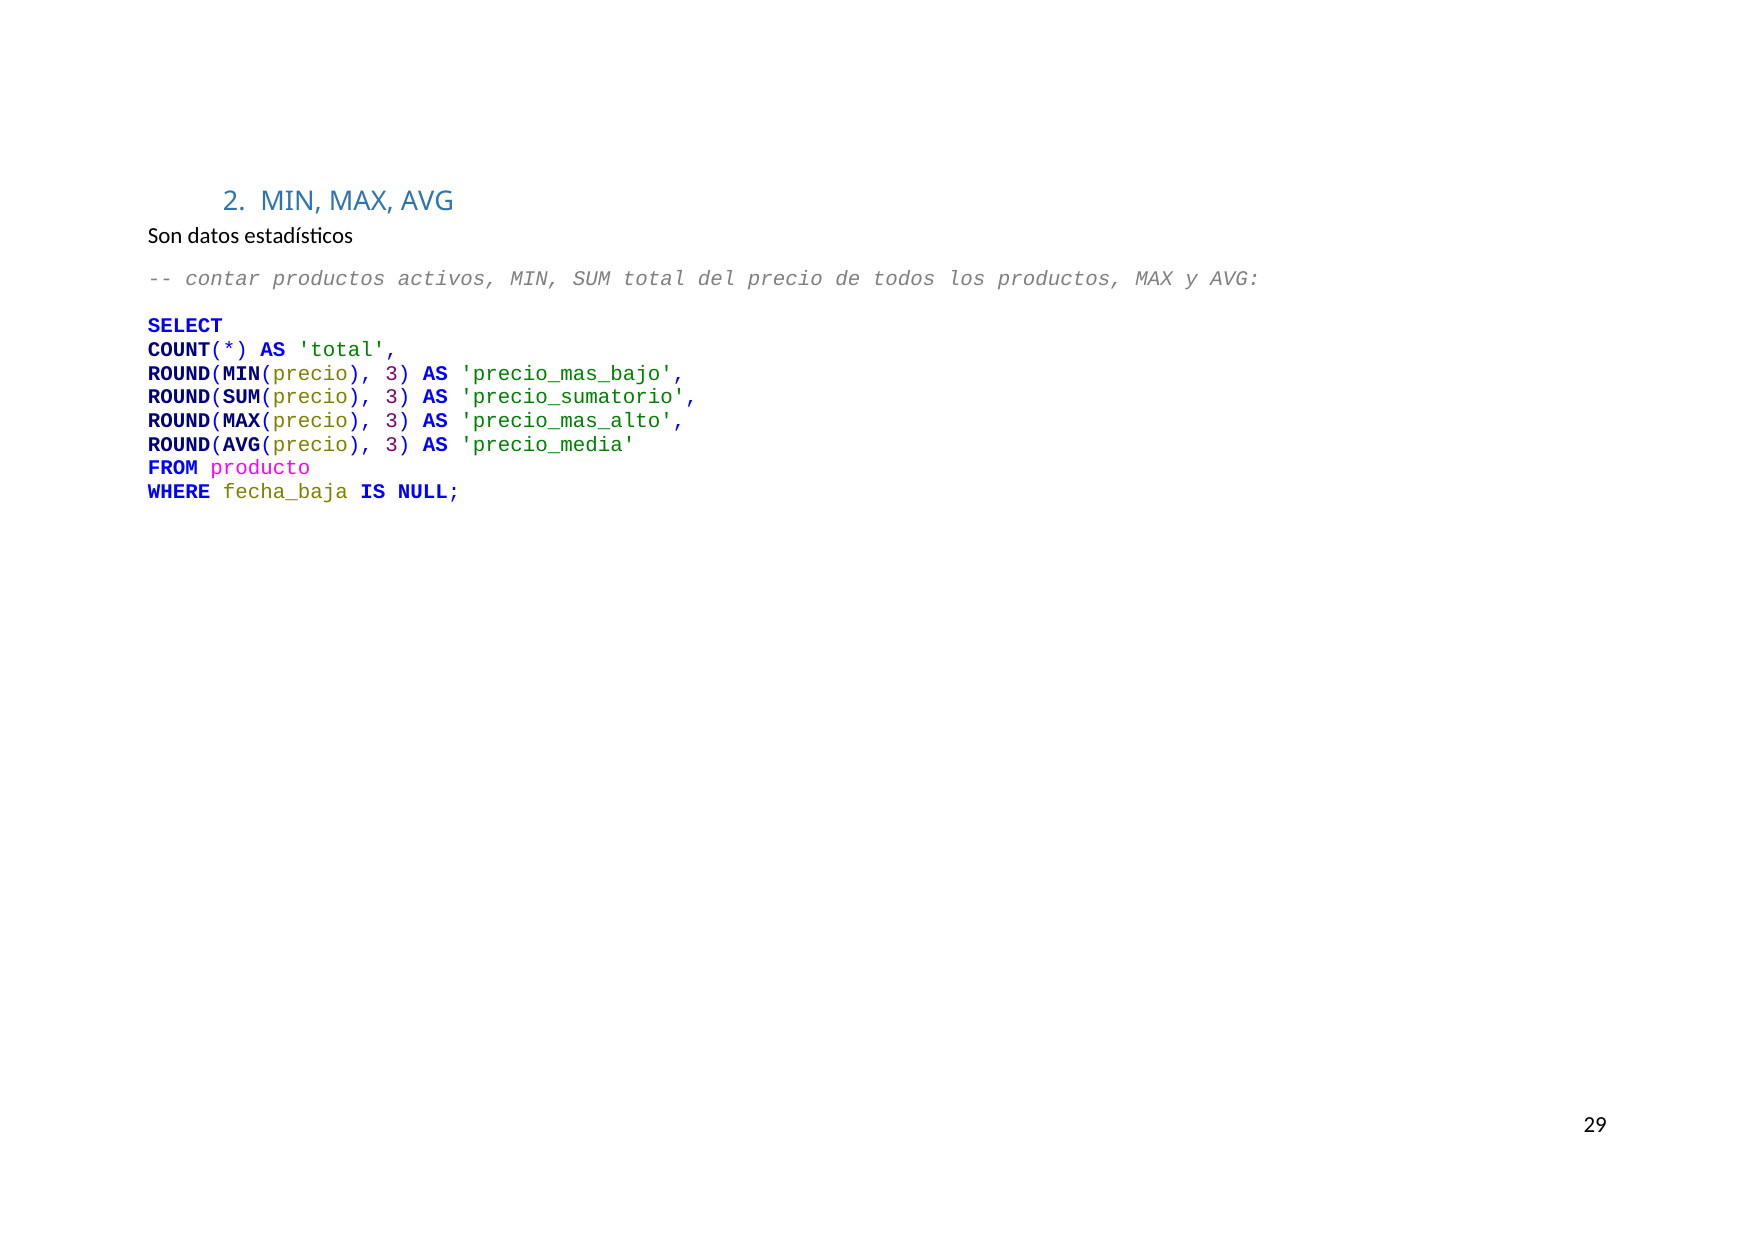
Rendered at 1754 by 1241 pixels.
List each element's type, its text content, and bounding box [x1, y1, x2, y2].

text FROM producto [148, 457, 1606, 481]
text ROUND(MAX(precio), 3) AS 'precio_mas_alto', [148, 410, 1606, 433]
text ROUND(SUM(precio), 3) AS 'precio_sumatorio', [148, 386, 1606, 410]
text -- contar productos activos, MIN, SUM total del precio de todos los productos, MAX y AVG: [148, 268, 1606, 292]
text ROUND(MIN(precio), 3) AS 'precio_mas_bajo', [148, 363, 1606, 386]
text Son datos estadísticos [148, 221, 1606, 249]
subtitle MIN, MAX, AVG [223, 181, 1606, 218]
text WHERE fecha_baja IS NULL; [148, 481, 1606, 504]
text SELECT [148, 315, 1606, 339]
text COUNT(*) AS 'total', [148, 339, 1606, 363]
text ROUND(AVG(precio), 3) AS 'precio_media' [148, 433, 1606, 457]
